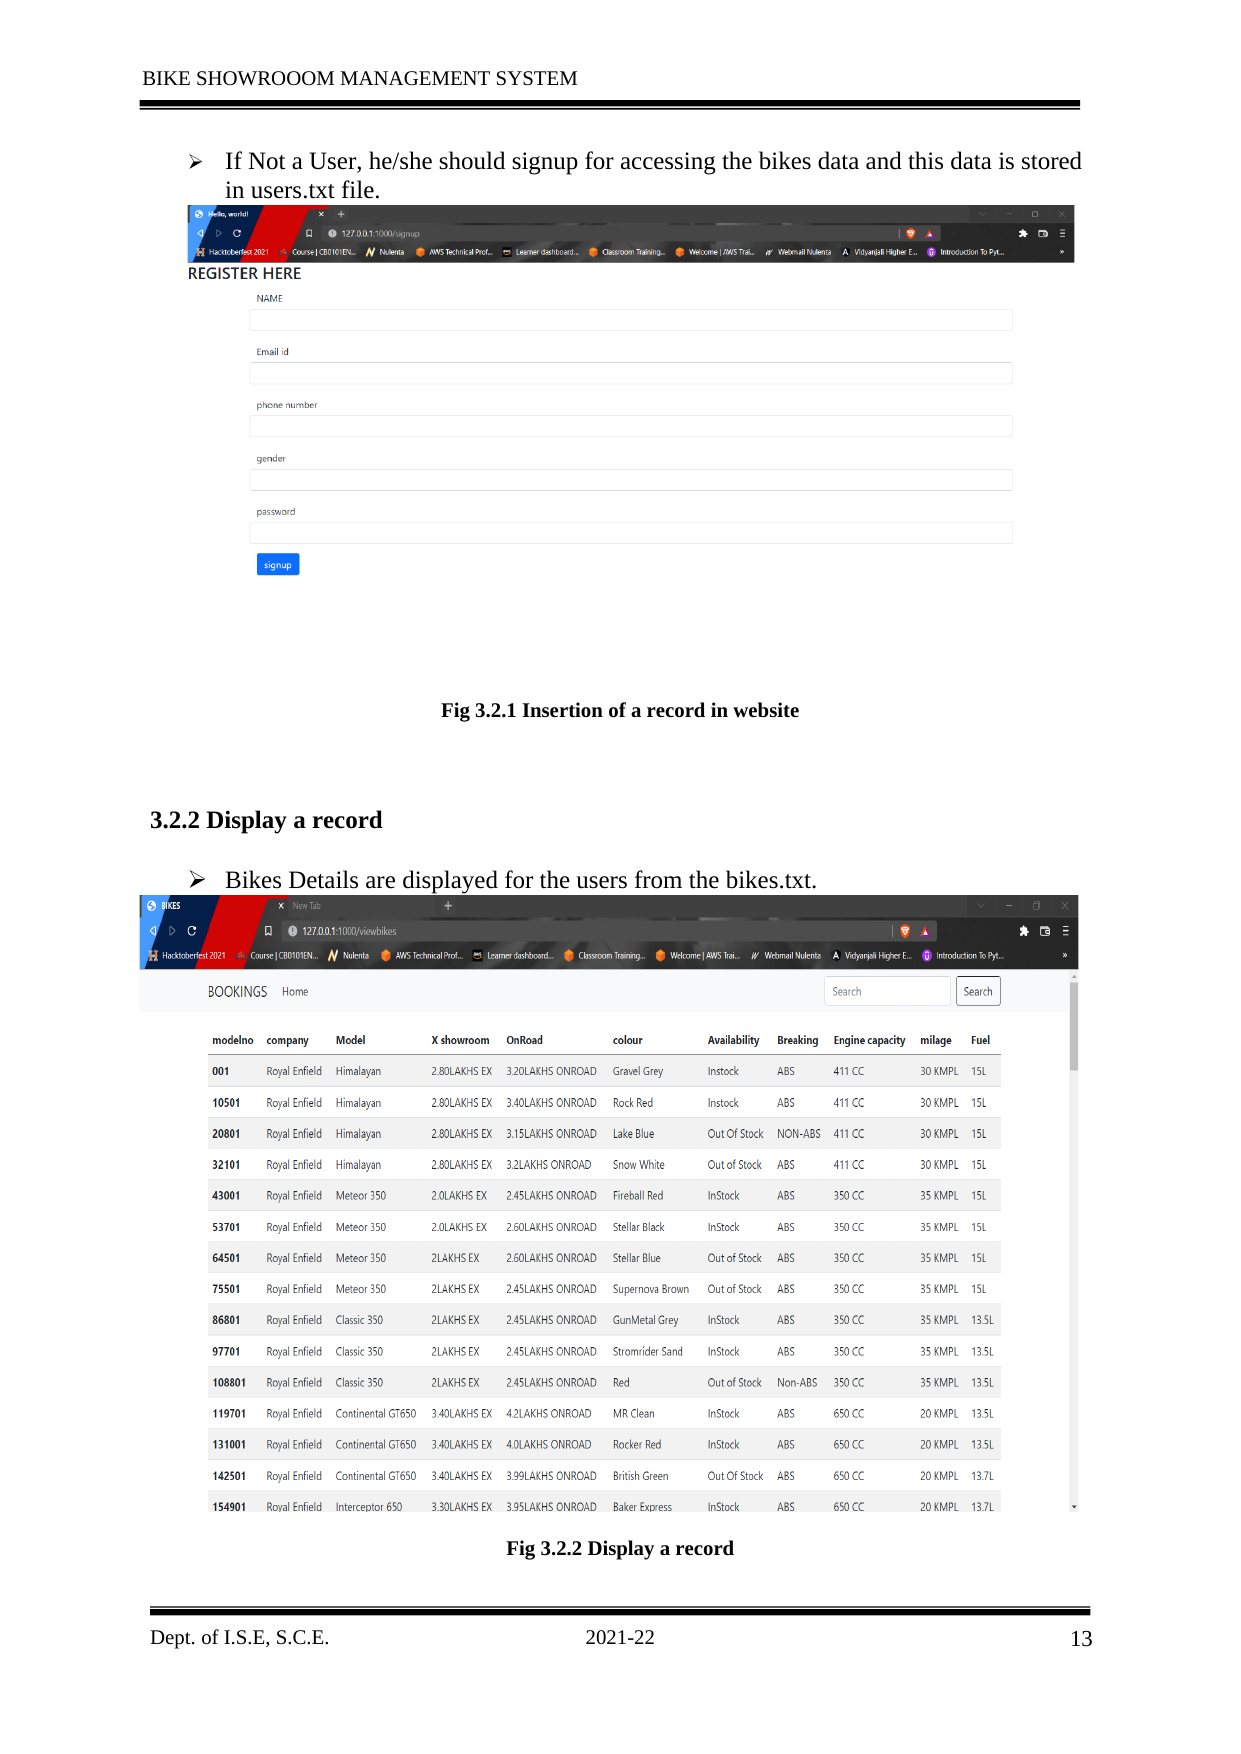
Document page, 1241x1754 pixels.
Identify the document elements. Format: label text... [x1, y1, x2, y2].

list If Not a User, he/she should signup for accessing the bikes data and this data is stored in users.txt file. [187, 146, 1103, 203]
text Fig 3.2.2 Display a record [369, 1536, 872, 1560]
text Fig 3.2.1 Insertion of a record in website [408, 698, 832, 722]
picture [187, 205, 1075, 677]
subtitle Display a record [150, 806, 1103, 834]
list Bikes Details are displayed for the users from the bikes.txt. [187, 865, 1103, 894]
picture [139, 895, 1079, 1512]
